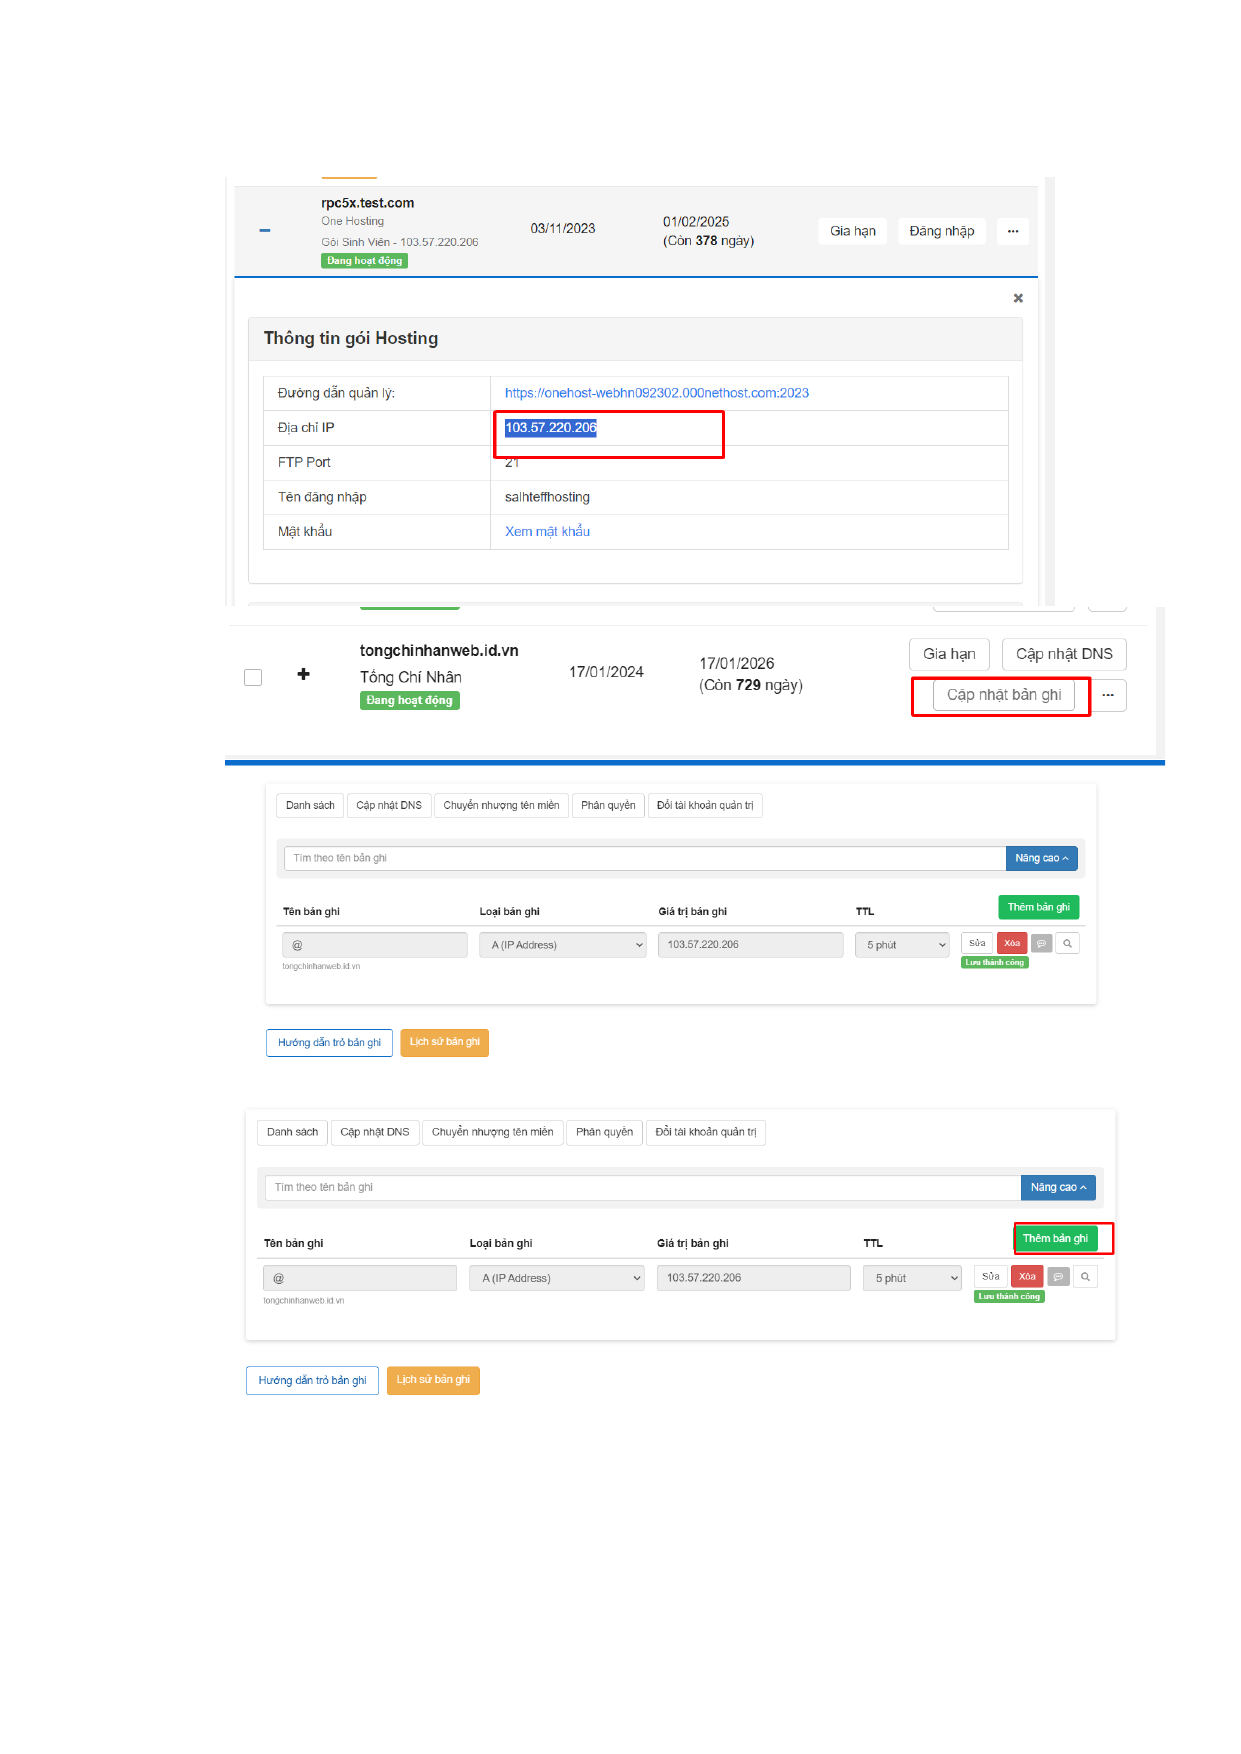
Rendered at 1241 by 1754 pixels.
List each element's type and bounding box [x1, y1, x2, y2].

picture [225, 177, 1166, 606]
picture [225, 607, 1166, 759]
picture [225, 1106, 1166, 1436]
picture [225, 760, 1166, 1105]
